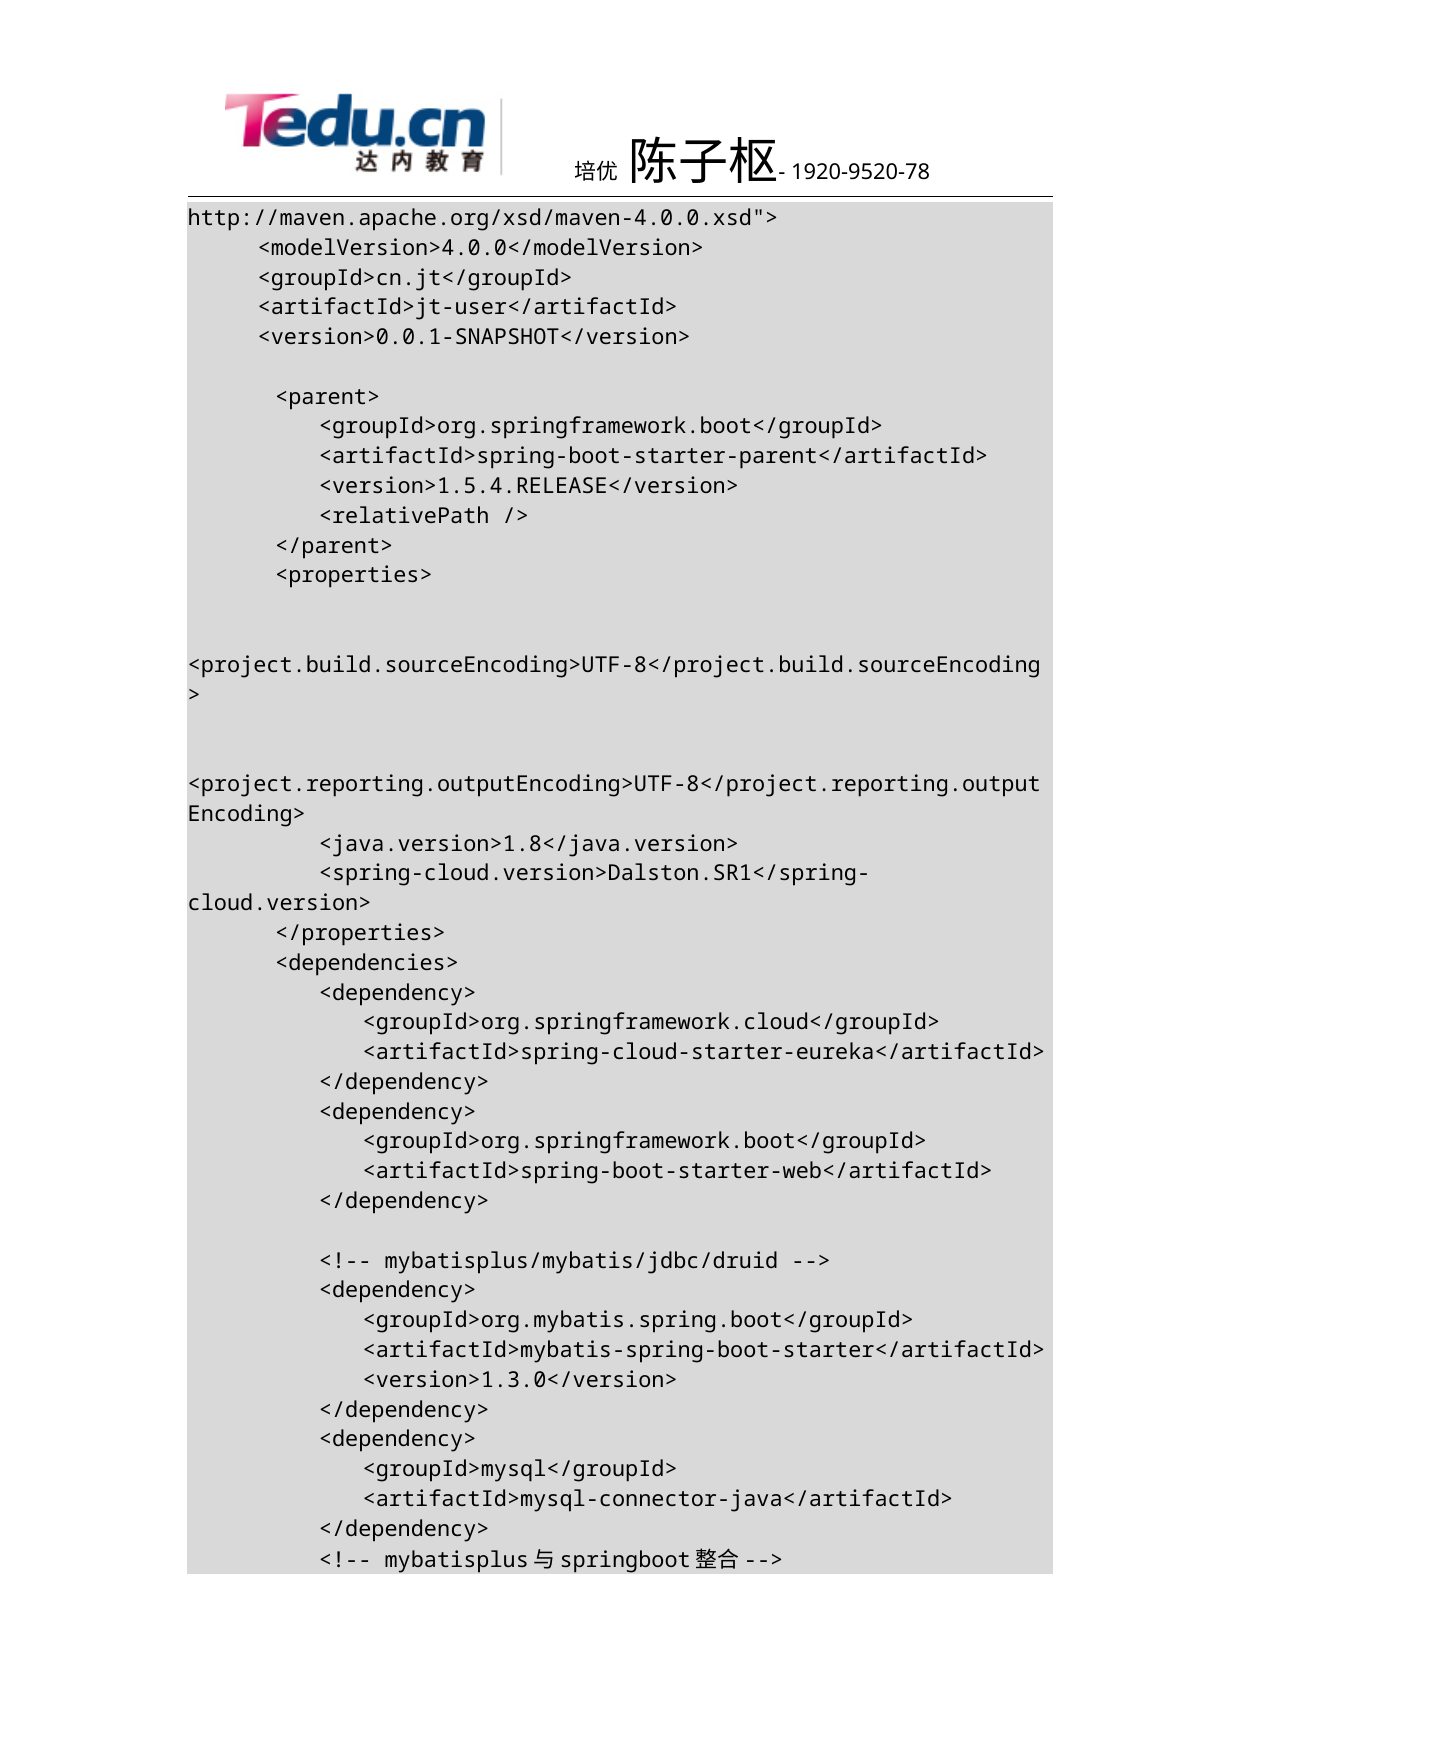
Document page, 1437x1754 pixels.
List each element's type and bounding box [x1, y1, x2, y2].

picture [225, 88, 507, 180]
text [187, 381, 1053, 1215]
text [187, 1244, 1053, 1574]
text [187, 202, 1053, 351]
